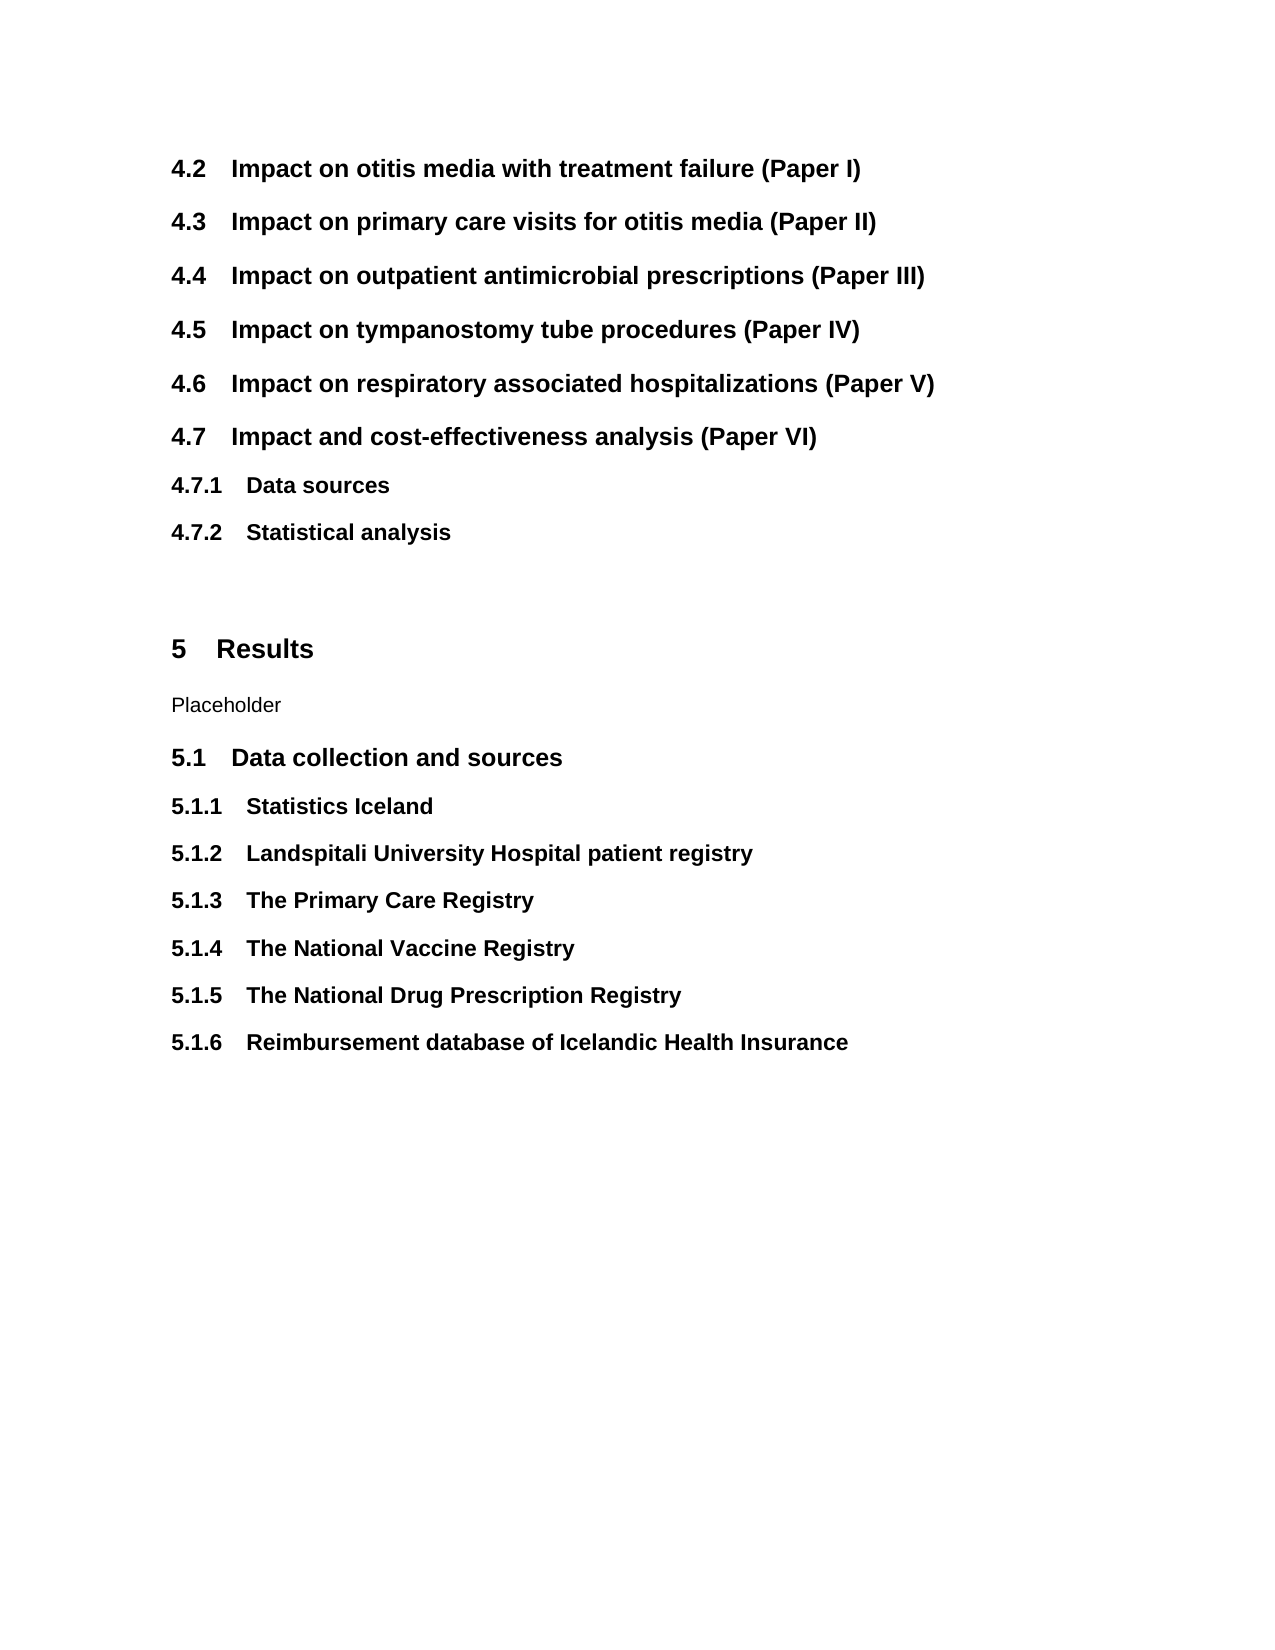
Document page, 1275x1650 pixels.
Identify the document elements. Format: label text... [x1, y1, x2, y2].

subtitle Impact on otitis media with treatment failure (Paper I) [171, 153, 1104, 182]
subtitle Statistics Iceland [171, 793, 1104, 819]
subtitle Statistical analysis [171, 519, 1104, 545]
subtitle The National Vaccine Registry [171, 934, 1104, 961]
subtitle Data sources [171, 472, 1104, 498]
subtitle Impact on primary care visits for otitis media (Paper II) [171, 207, 1104, 236]
subtitle Landspitali University Hospital patient registry [171, 840, 1104, 866]
subtitle Impact on outpatient antimicrobial prescriptions (Paper III) [171, 261, 1104, 290]
subtitle Impact on respiratory associated hospitalizations (Paper V) [171, 368, 1104, 397]
text Placeholder [171, 689, 1104, 718]
subtitle The Primary Care Registry [171, 887, 1104, 914]
subtitle Impact on tympanostomy tube procedures (Paper IV) [171, 315, 1104, 343]
subtitle Results [171, 633, 1104, 664]
subtitle The National Drug Prescription Registry [171, 982, 1104, 1008]
subtitle Reimbursement database of Icelandic Health Insurance [171, 1029, 1104, 1055]
subtitle Data collection and sources [171, 743, 1104, 772]
subtitle Impact and cost-effectiveness analysis (Paper VI) [171, 422, 1104, 451]
